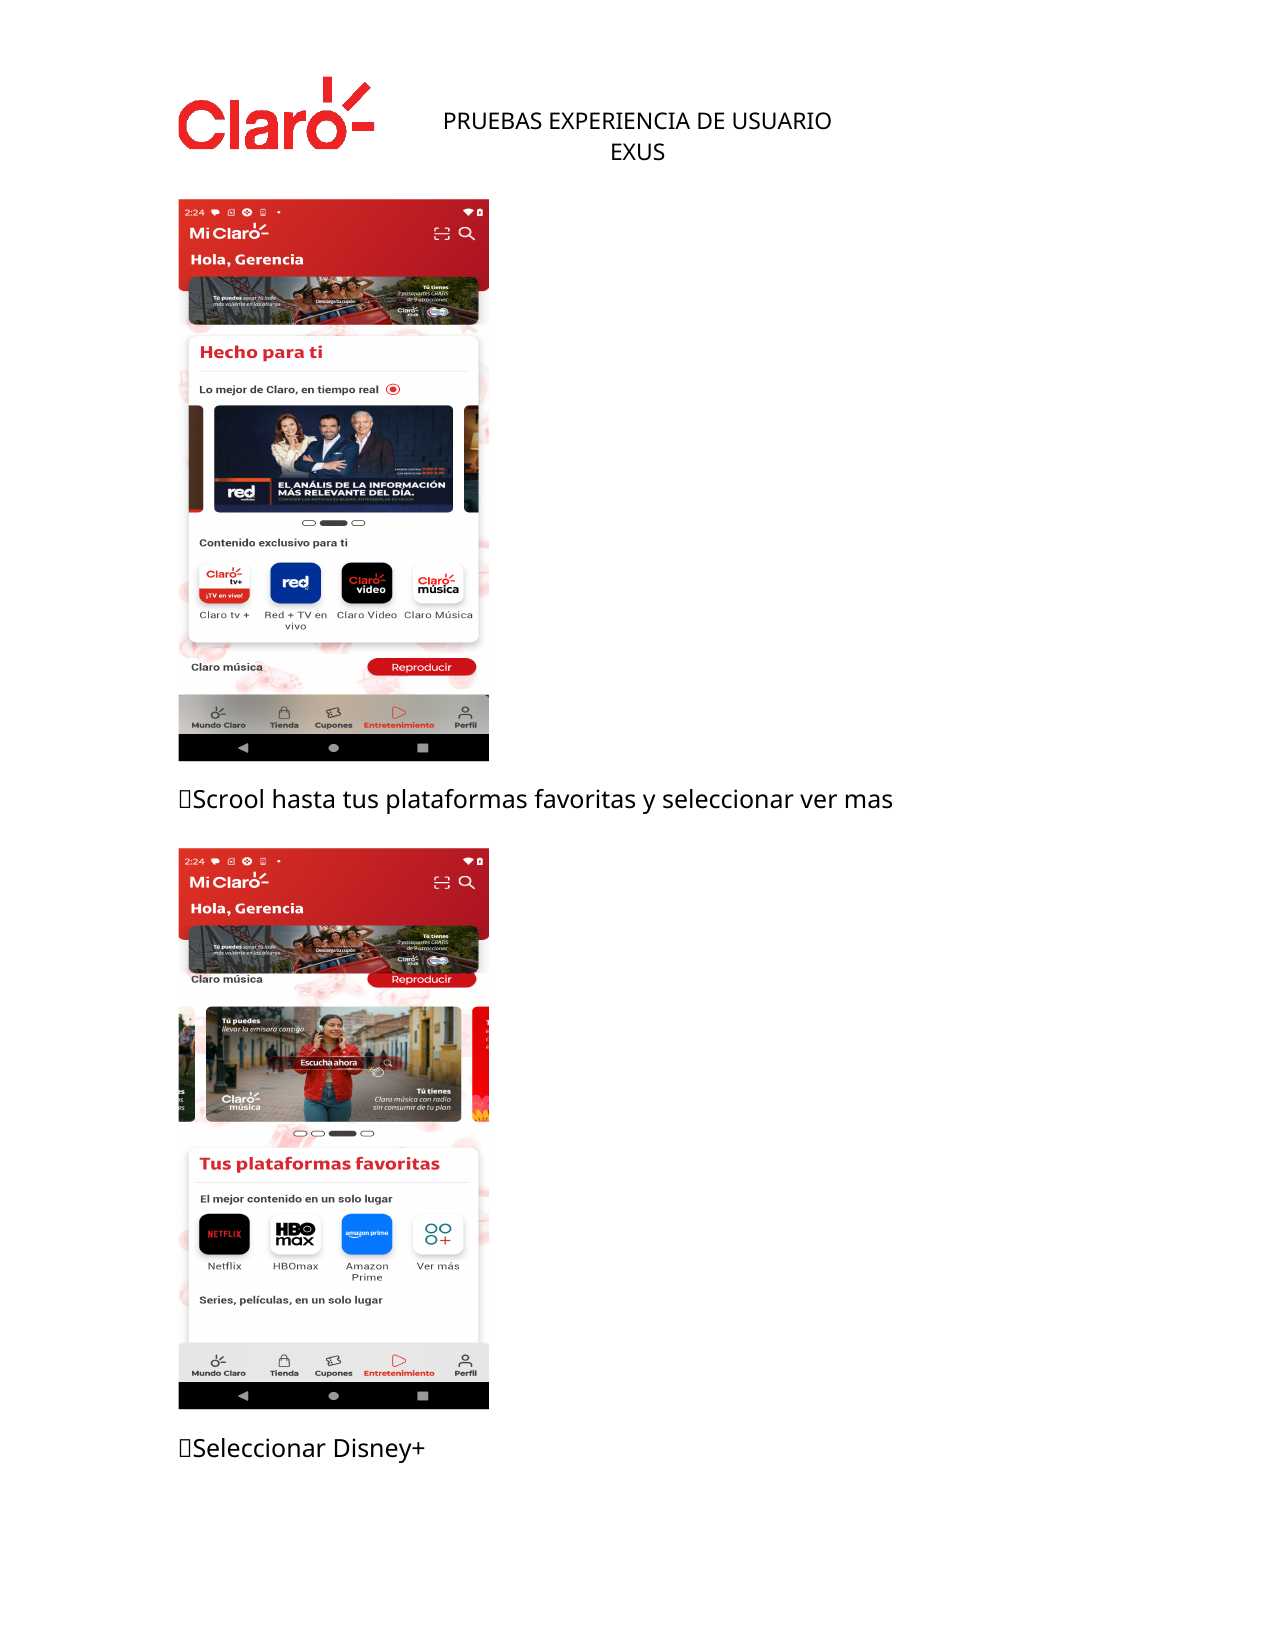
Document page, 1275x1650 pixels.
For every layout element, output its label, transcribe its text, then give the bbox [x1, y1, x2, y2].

picture [177, 847, 490, 1410]
text ✅Scrool hasta tus plataformas favoritas y seleccionar ver mas [177, 782, 1098, 816]
picture [177, 76, 374, 149]
text ✅Seleccionar Disney+ [177, 1431, 1098, 1465]
picture [177, 198, 490, 762]
